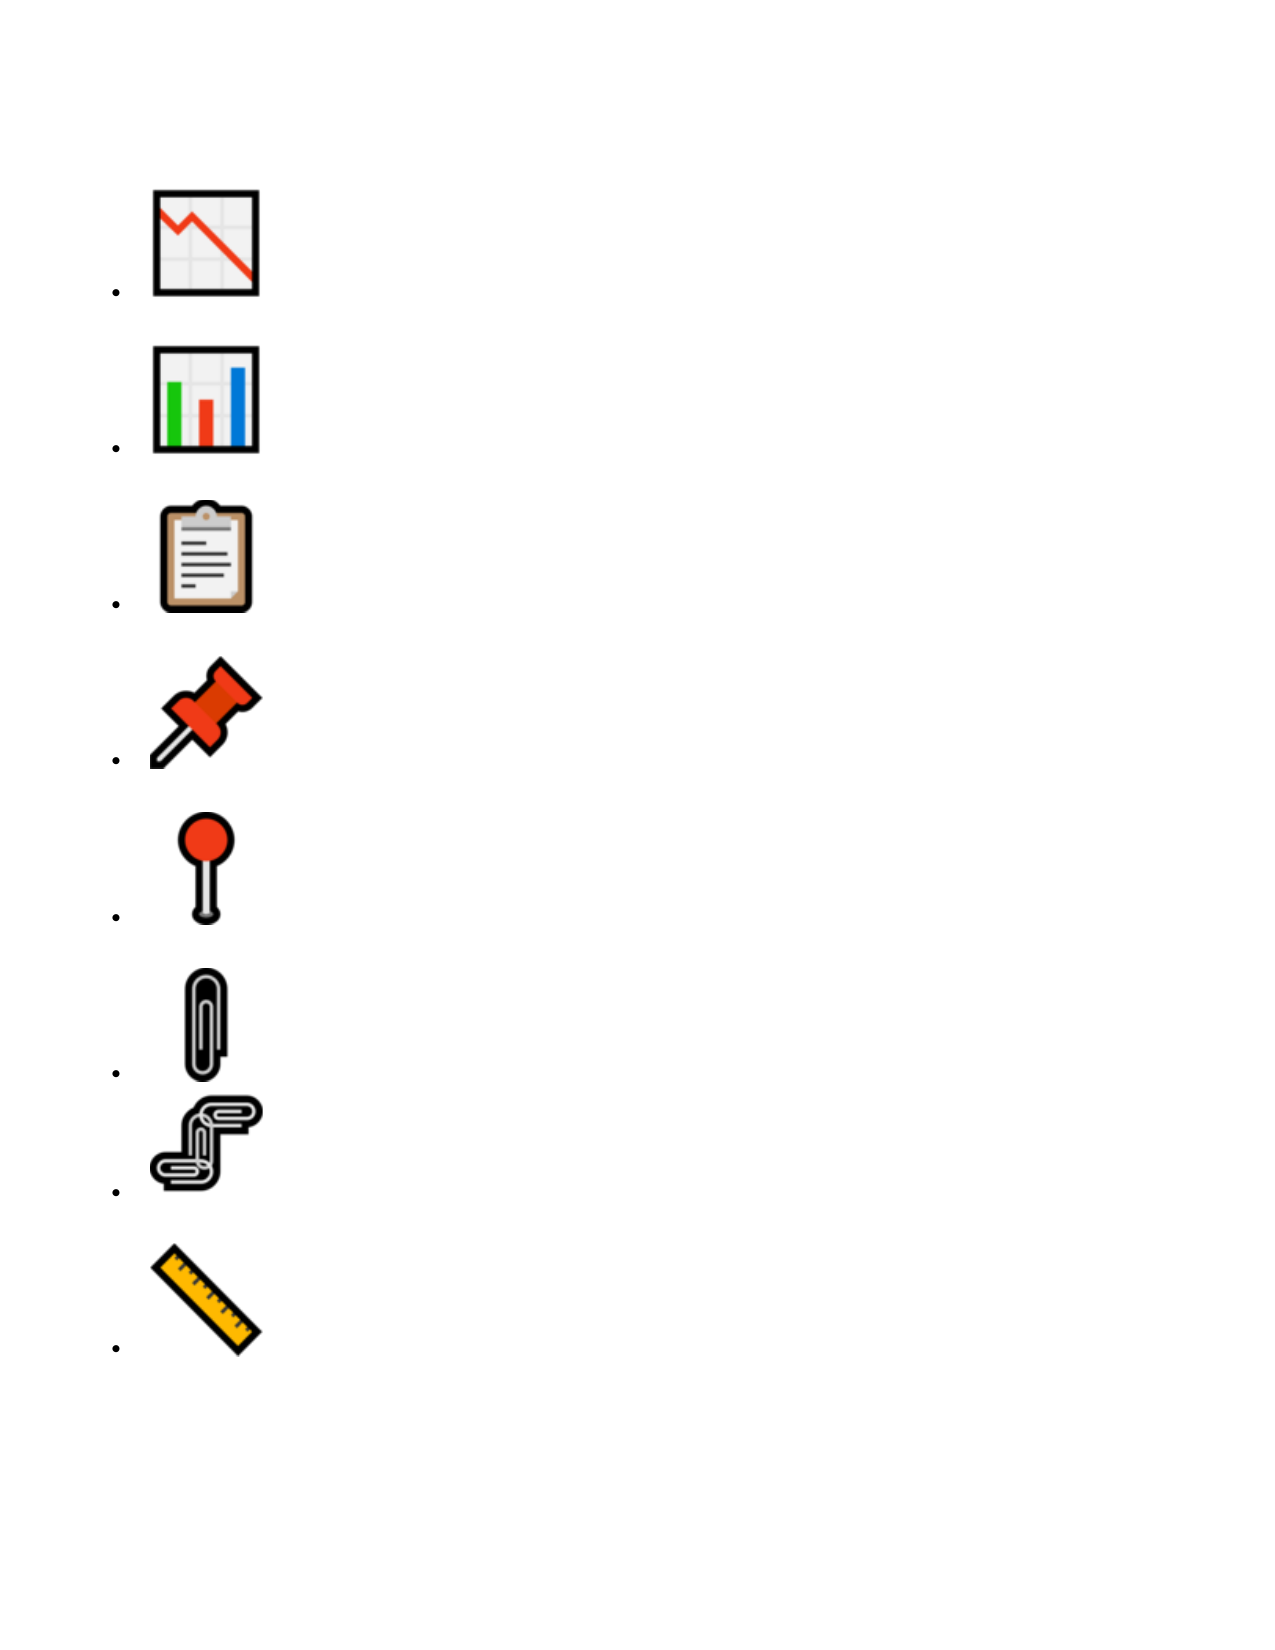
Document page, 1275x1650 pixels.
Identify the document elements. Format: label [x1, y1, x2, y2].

picture [150, 187, 263, 300]
picture [150, 968, 263, 1082]
picture [150, 812, 263, 925]
picture [150, 656, 263, 769]
picture [150, 1243, 263, 1357]
picture [150, 343, 263, 457]
picture [150, 500, 263, 613]
picture [150, 1087, 263, 1200]
